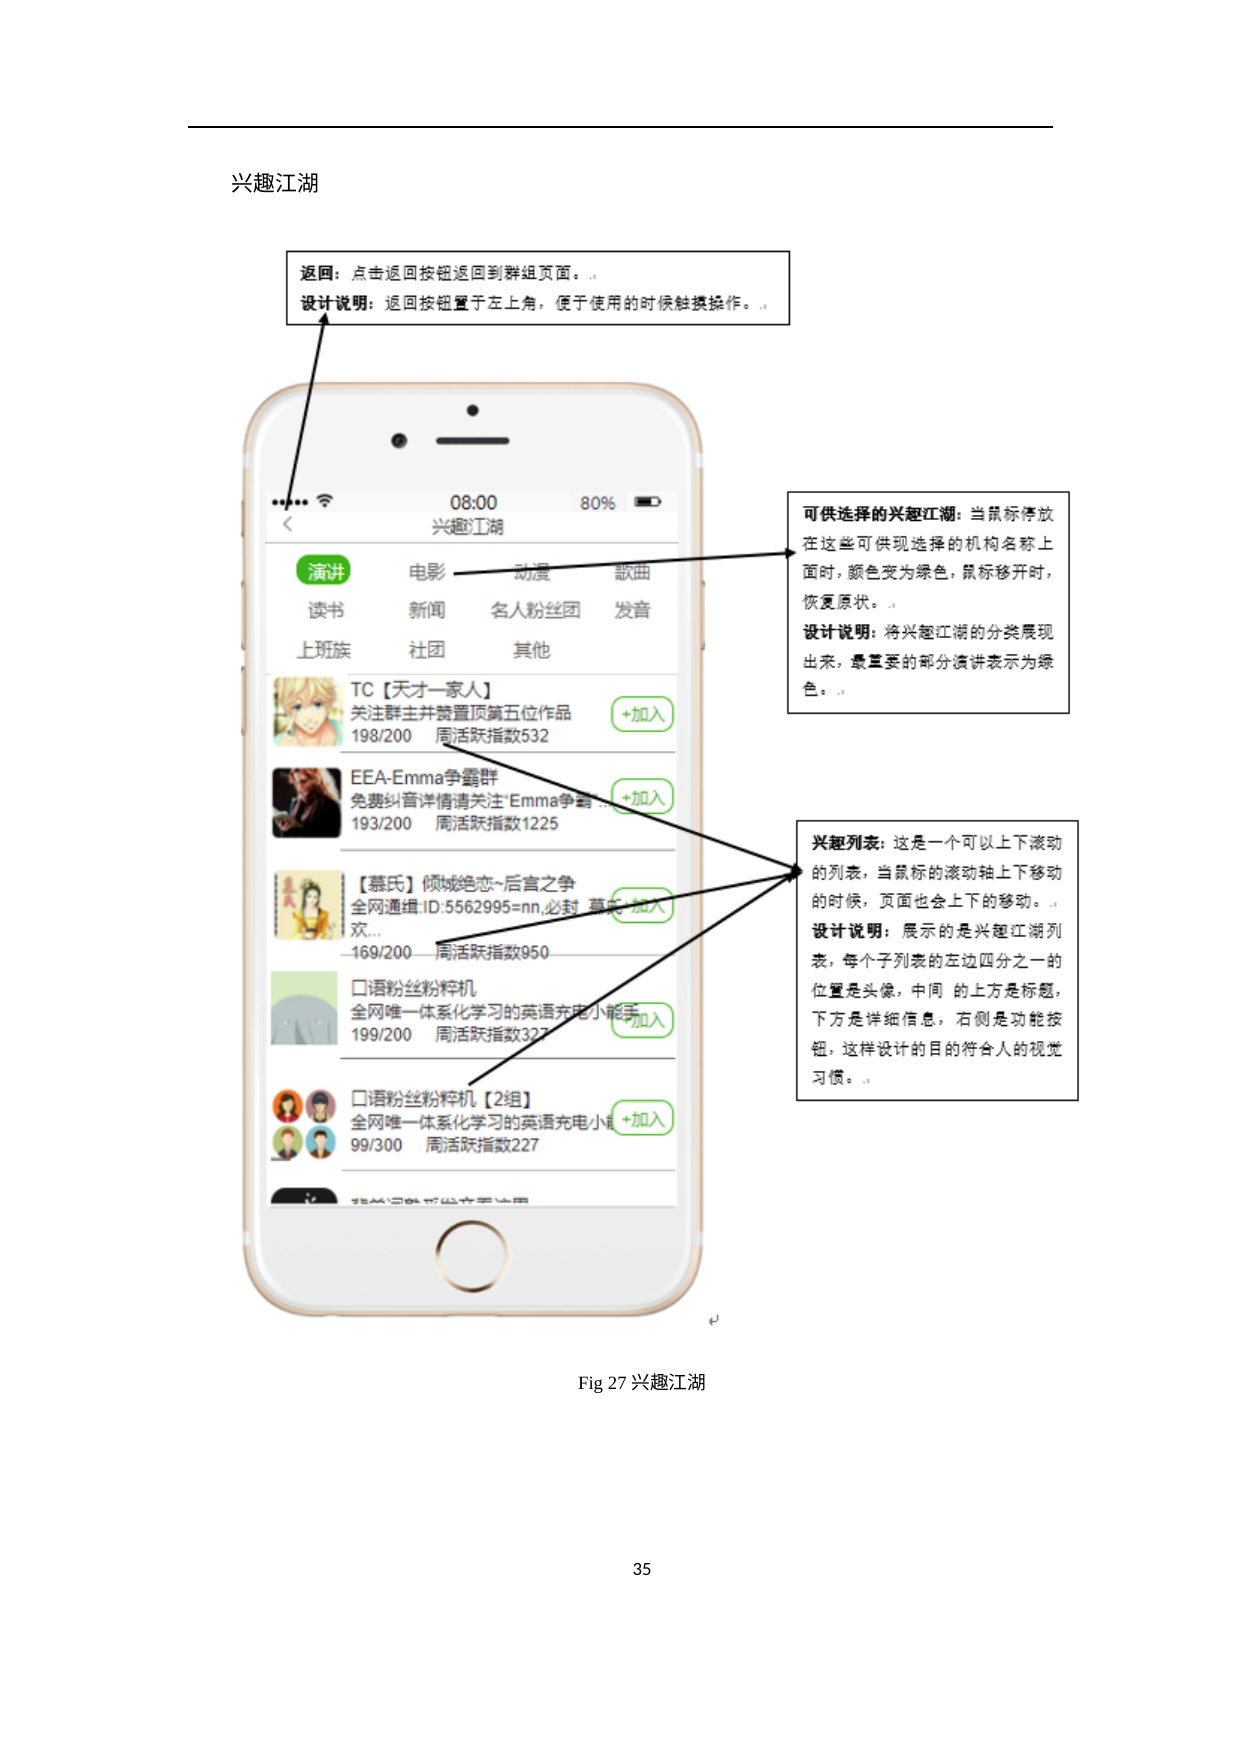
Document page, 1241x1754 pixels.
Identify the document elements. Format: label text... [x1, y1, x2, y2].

picture [231, 230, 1097, 1327]
title 兴趣江湖 [231, 166, 1053, 198]
